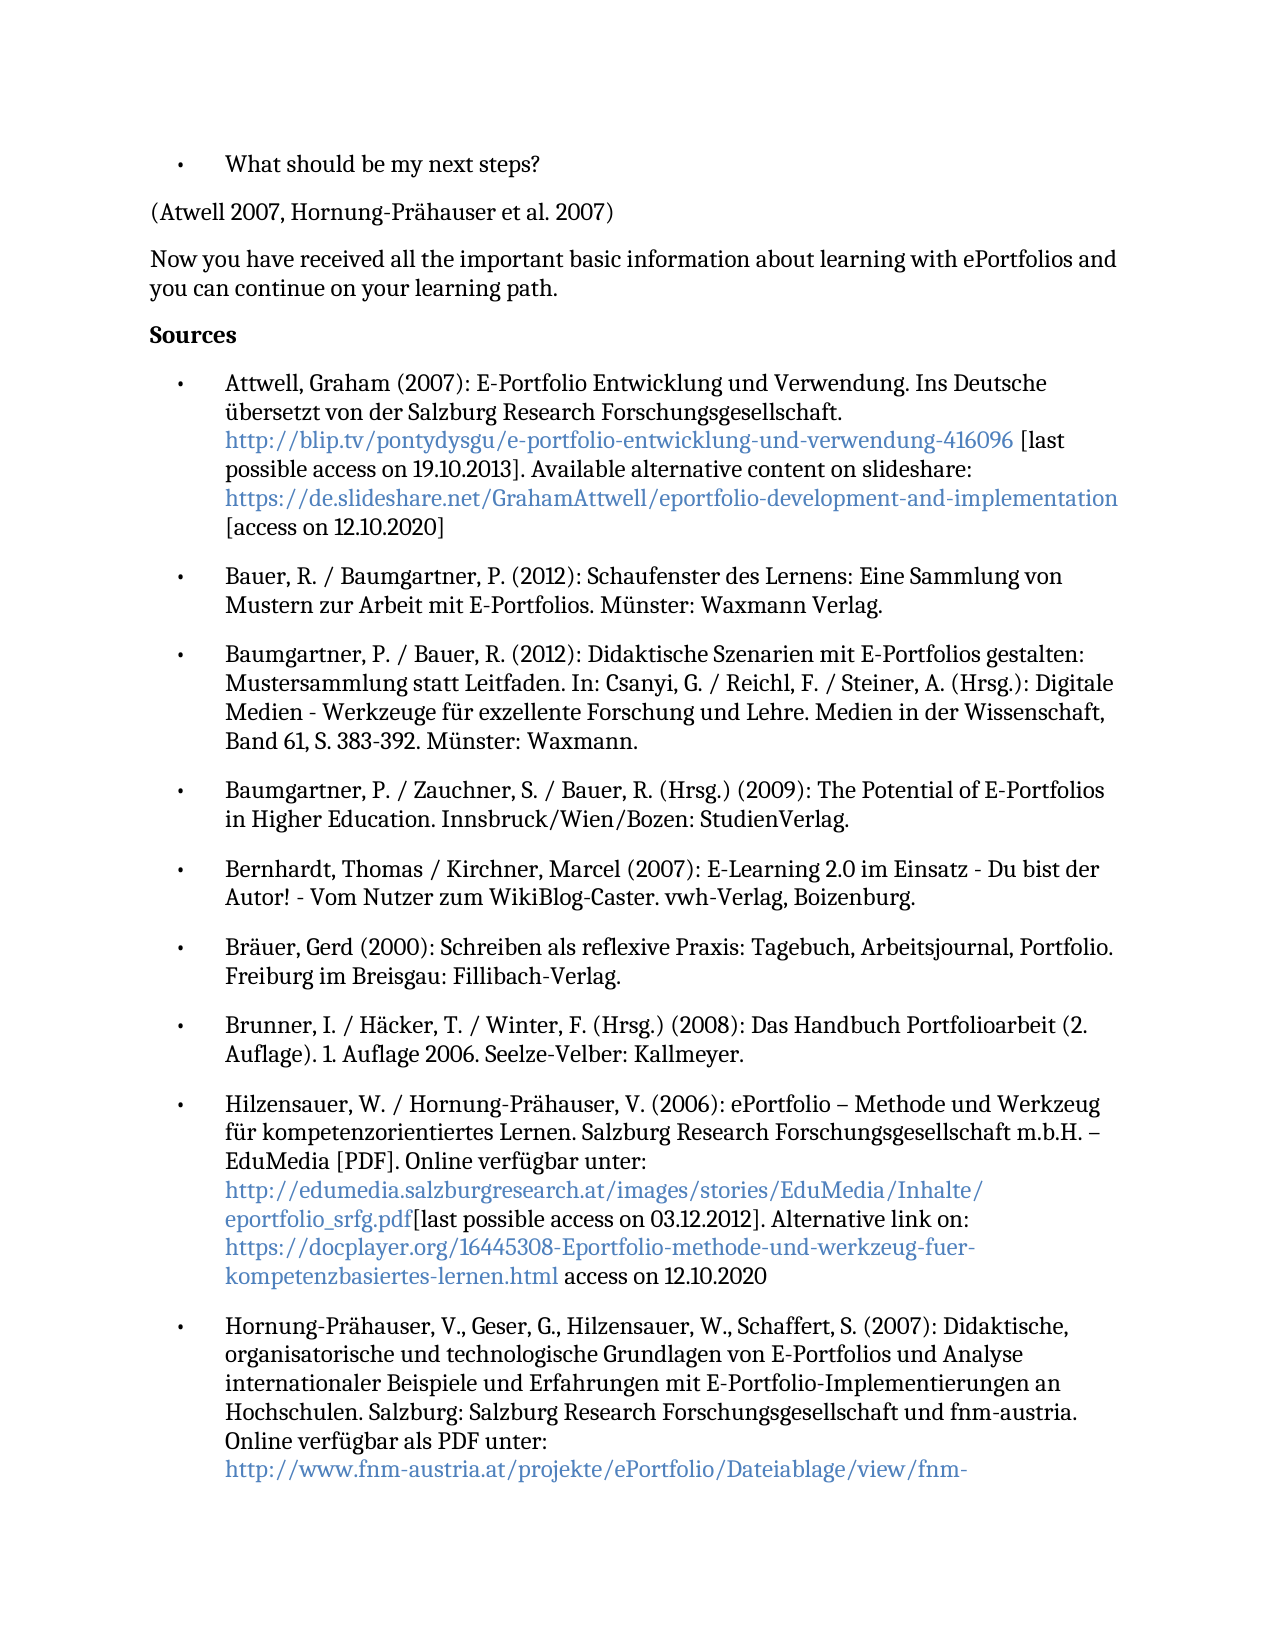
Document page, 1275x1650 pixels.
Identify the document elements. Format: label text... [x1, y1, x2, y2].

list Bauer, R. / Baumgartner, P. (2012): Schaufenster des Lernens: Eine Sammlung von Mustern zur Arbeit mit E-Portfolios. Münster: Waxmann Verlag. [175, 562, 1125, 619]
list Attwell, Graham (2007): E-Portfolio Entwicklung und Verwendung. Ins Deutsche übersetzt von der Salzburg Research Forschungsgesellschaft. http://blip.tv/pontydysgu/e-portfolio-entwicklung-und-verwendung-416096 [last possible access on 19.10.2013]. Available alternative content on slideshare: https://de.slideshare.net/GrahamAttwell/eportfolio-development-and-implementation [access on 12.10.2020] [175, 369, 1125, 541]
text Sources [150, 321, 1125, 350]
list Baumgartner, P. / Bauer, R. (2012): Didaktische Szenarien mit E-Portfolios gestalten: Mustersammlung statt Leitfaden. In: Csanyi, G. / Reichl, F. / Steiner, A. (Hrsg.): Digitale Medien - Werkzeuge für exzellente Forschung und Lehre. Medien in der Wissenschaft, Band 61, S. 383-392. Münster: Waxmann. [175, 640, 1125, 755]
list Brunner, I. / Häcker, T. / Winter, F. (Hrsg.) (2008): Das Handbuch Portfolioarbeit (2. Auflage). 1. Auflage 2006. Seelze-Velber: Kallmeyer. [175, 1011, 1125, 1069]
list Bernhardt, Thomas / Kirchner, Marcel (2007): E-Learning 2.0 im Einsatz - Du bist der Autor! - Vom Nutzer zum WikiBlog-Caster. vwh-Verlag, Boizenburg. [175, 854, 1125, 912]
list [175, 1312, 1125, 1484]
list Baumgartner, P. / Zauchner, S. / Bauer, R. (Hrsg.) (2009): The Potential of E-Portfolios in Higher Education. Innsbruck/Wien/Bozen: StudienVerlag. [175, 776, 1125, 834]
list Hilzensauer, W. / Hornung-Prähauser, V. (2006): ePortfolio – Methode und Werkzeug für kompetenzorientiertes Lernen. Salzburg Research Forschungsgesellschaft m.b.H. – EduMedia [PDF]. Online verfügbar unter: http://edumedia.salzburgresearch.at/images/stories/EduMedia/Inhalte/eportfolio_srfg.pdf[last possible access on 03.12.2012]. Alternative link on: https://docplayer.org/16445308-Eportfolio-methode-und-werkzeug-fuer-kompetenzbasiertes-lernen.html access on 12.10.2020 [175, 1089, 1125, 1291]
list Bräuer, Gerd (2000): Schreiben als reflexive Praxis: Tagebuch, Arbeitsjournal, Portfolio. Freiburg im Breisgau: Fillibach-Verlag. [175, 933, 1125, 990]
text Now you have received all the important basic information about learning with ePortfolios and you can continue on your learning path. [150, 245, 1125, 302]
list What should be my next steps? [175, 150, 1125, 179]
text (Atwell 2007, Hornung-Prähauser et al. 2007) [150, 197, 1125, 226]
